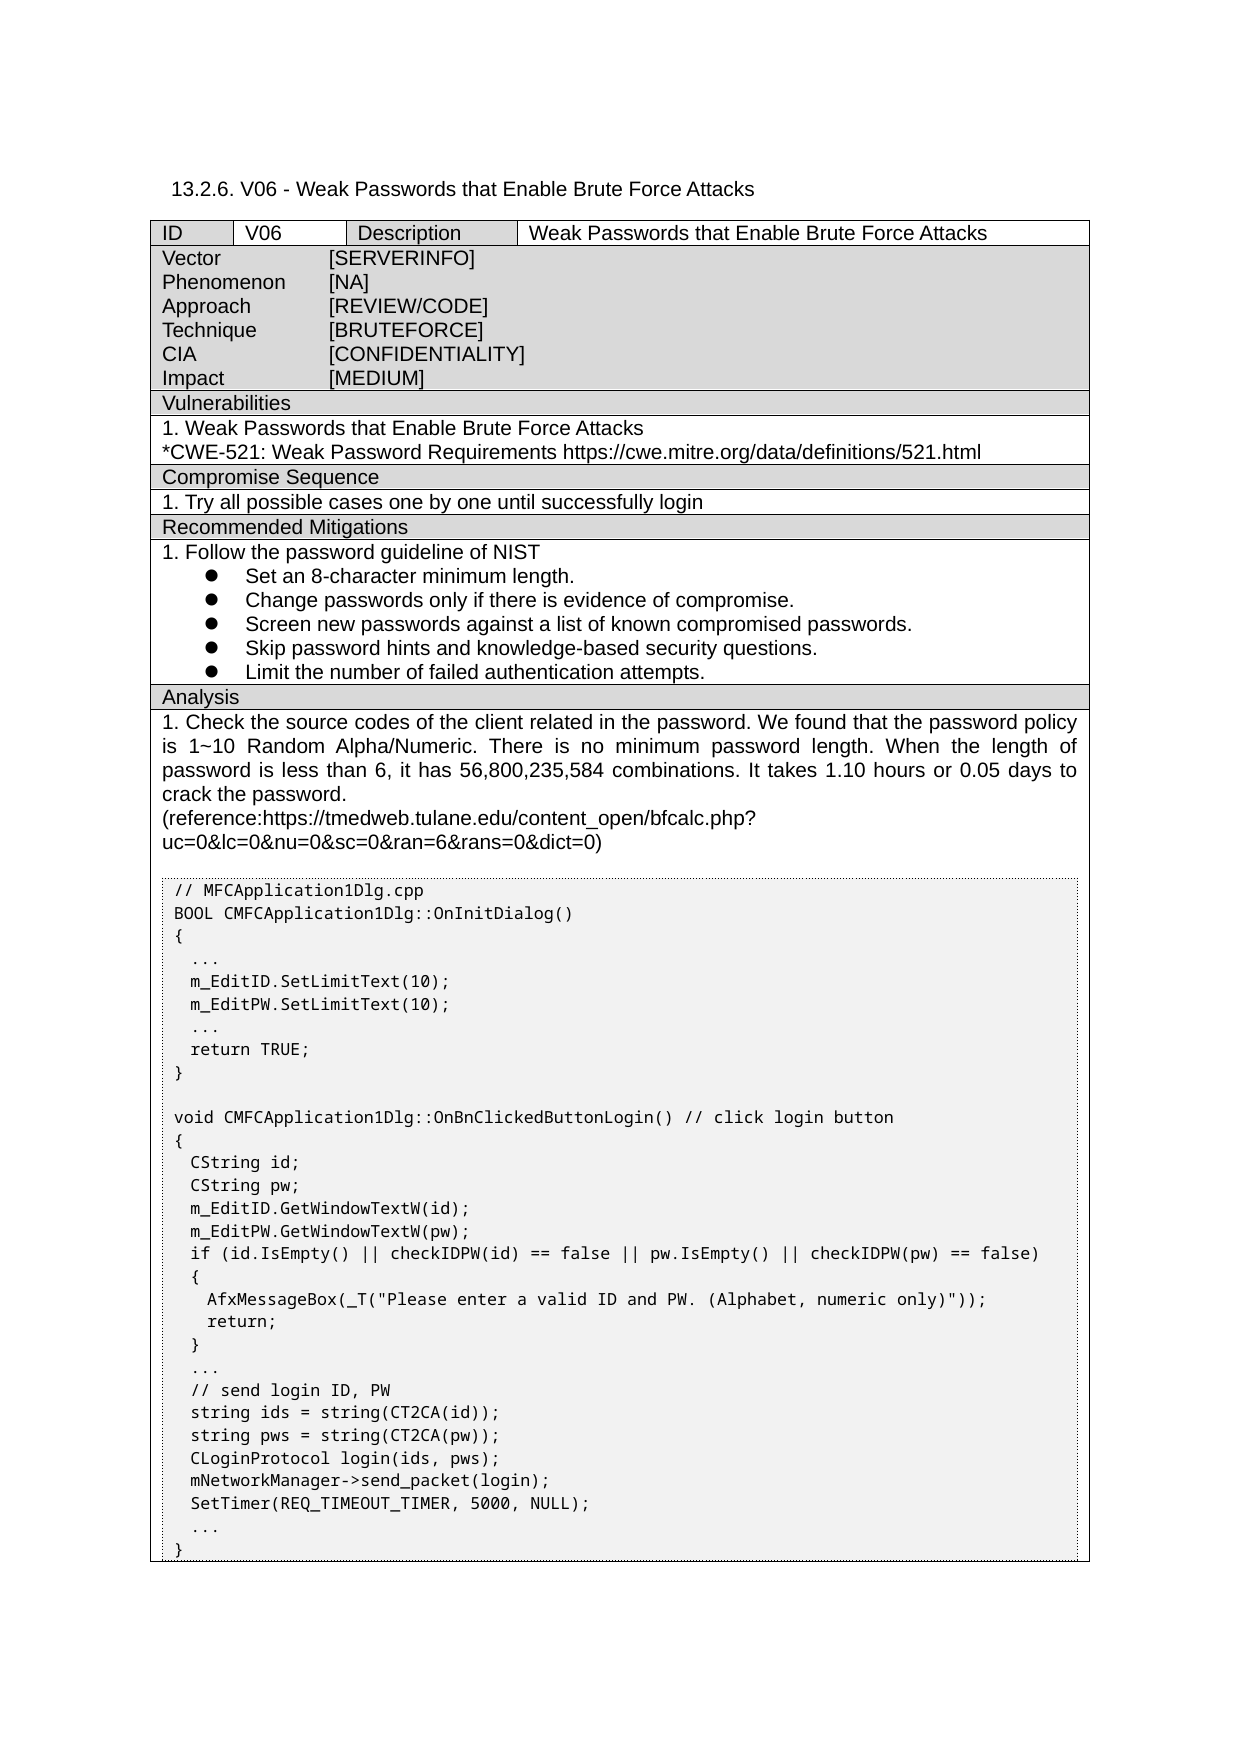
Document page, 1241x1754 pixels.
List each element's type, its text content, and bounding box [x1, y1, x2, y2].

table_cell Compromise Sequence [151, 465, 1089, 488]
table_cell 1. Weak Passwords that Enable Brute Force Attacks *CWE-521: Weak Password Requirements https://cwe.mitre.org/data/definitions/521.html [151, 416, 1089, 463]
table_header ID [151, 221, 233, 245]
subtitle 13.2.6. V06 - Weak Passwords that Enable Brute Force Attacks [171, 177, 1069, 201]
table_cell 1. Follow the password guideline of NIST Set an 8-character minimum length. Change passwords only if there is evidence of compromise. Screen new passwords against a list of known compromised passwords. Skip password hints and knowledge-based security questions. Limit the number of failed authentication attempts. [151, 540, 1089, 684]
table_header Weak Passwords that Enable Brute Force Attacks [518, 221, 1089, 245]
table_header V06 [234, 221, 346, 245]
table_header Description [347, 221, 517, 245]
table_cell Recommended Mitigations [151, 515, 1089, 538]
table_cell 1. Check the source codes of the client related in the password. We found that the password policy is 1~10 Random Alpha/Numeric. There is no minimum password length. When the length of password is less than 6, it has 56,800,235,584 combinations. It takes 1.10 hours or 0.05 days to crack the password. (reference:https://tmedweb.tulane.edu/content_open/bfcalc.php?uc=0&lc=0&nu=0&sc=0&ran=6&rans=0&dict=0) [151, 710, 1089, 1561]
table_cell 1. Try all possible cases one by one until successfully login [151, 490, 1089, 513]
table_cell Vector [SERVERINFO] Phenomenon [NA] Approach [REVIEW/CODE] Technique [BRUTEFORCE] CIA [CONFIDENTIALITY] Impact [MEDIUM] [151, 246, 1089, 389]
table_cell Vulnerabilities [151, 391, 1089, 414]
table_cell Analysis [151, 685, 1089, 709]
